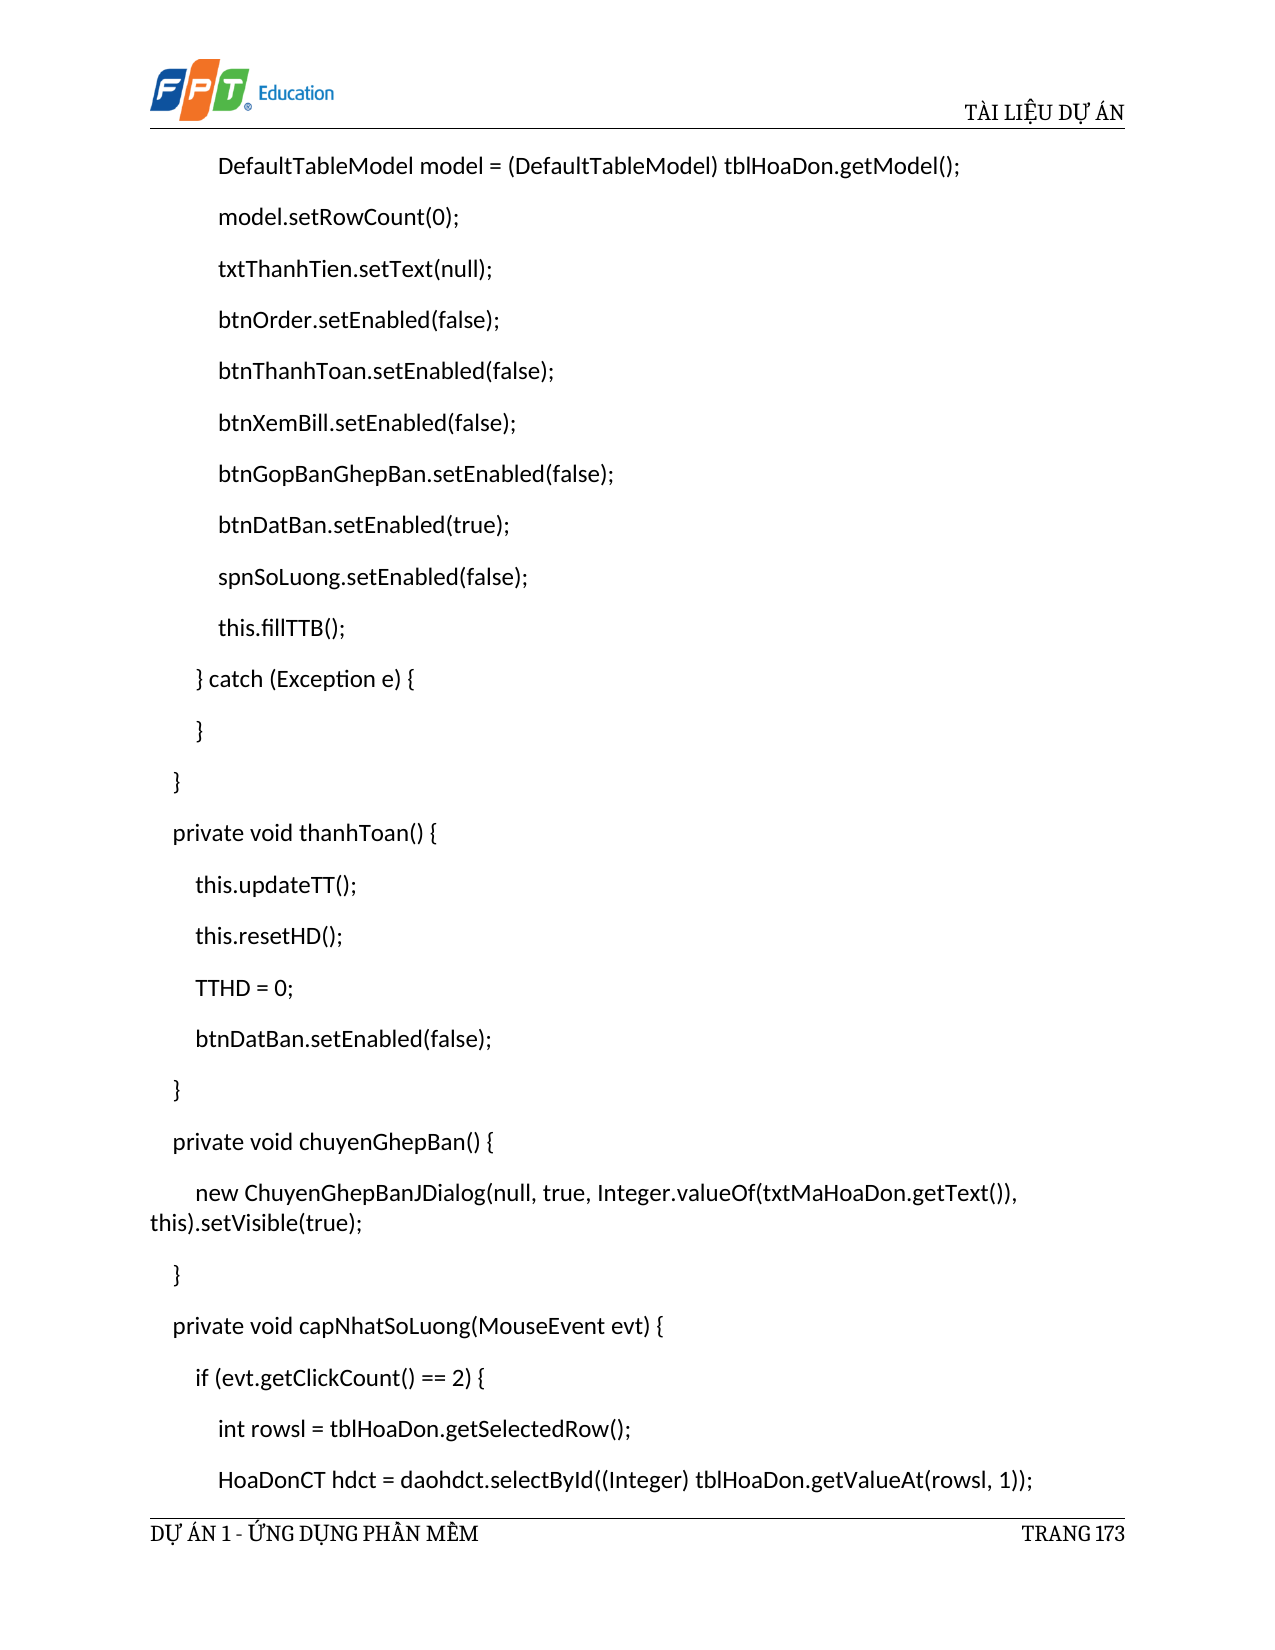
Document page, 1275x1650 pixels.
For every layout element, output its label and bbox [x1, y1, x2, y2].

picture [150, 59, 336, 121]
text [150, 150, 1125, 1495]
